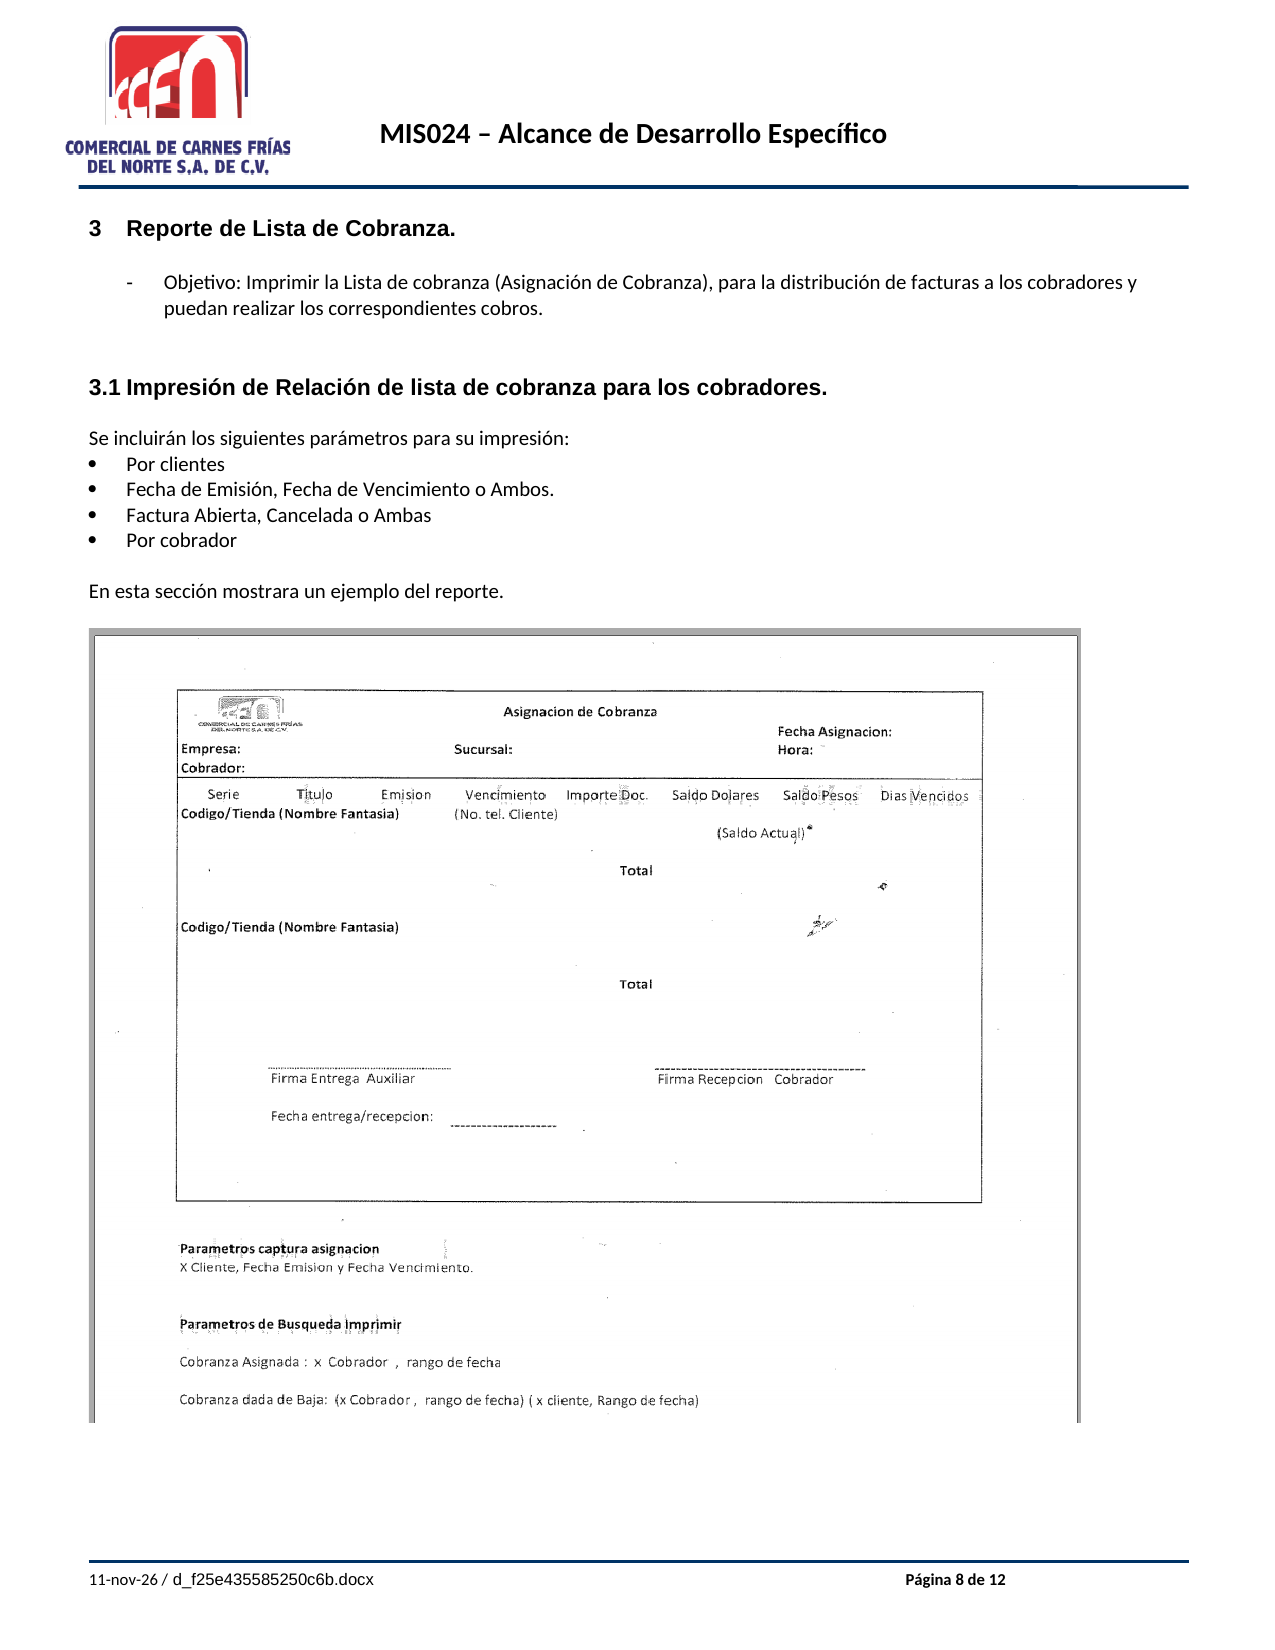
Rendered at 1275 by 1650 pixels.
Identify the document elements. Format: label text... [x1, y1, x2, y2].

list Factura Abierta, Cancelada o Ambas [89, 502, 1186, 527]
list Por cobrador [89, 527, 1186, 553]
text En esta sección mostrara un ejemplo del reporte. [89, 578, 1186, 603]
picture [65, 20, 291, 175]
list Fecha de Emisión, Fecha de Vencimiento o Ambos. [89, 476, 1186, 502]
list Impresión de Relación de lista de cobranza para los cobradores. [89, 374, 1186, 400]
list Reporte de Lista de Cobranza. [89, 215, 1186, 242]
list Objetivo: Imprimir la Lista de cobranza (Asignación de Cobranza), para la distribución de facturas a los cobradores y puedan realizar los correspondientes cobros. [126, 267, 1186, 321]
list Por clientes [89, 451, 1186, 476]
text Se incluirán los siguientes parámetros para su impresión: [89, 426, 1186, 451]
picture [88, 628, 1081, 1423]
